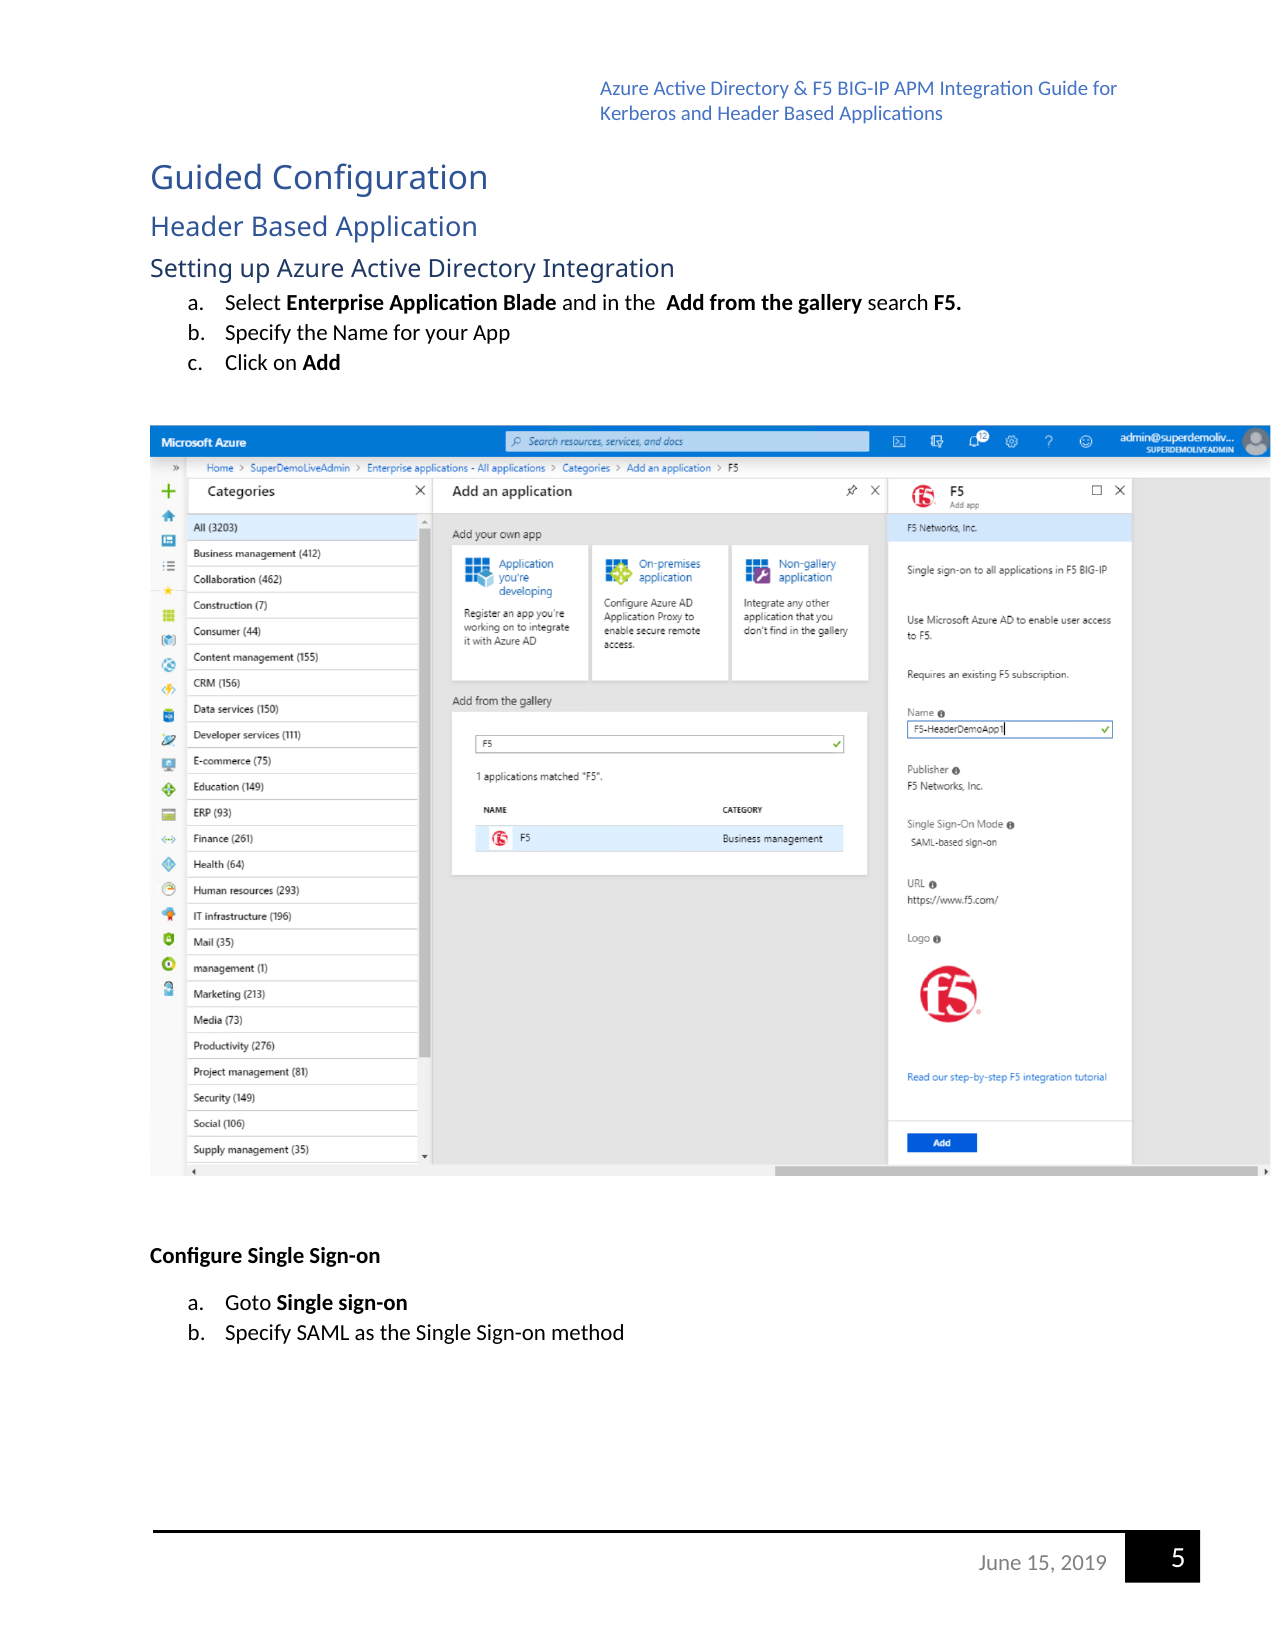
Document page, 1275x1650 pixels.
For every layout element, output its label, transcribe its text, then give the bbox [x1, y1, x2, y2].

list Goto Single sign-on [187, 1288, 1125, 1316]
text Configure Single Sign-on [150, 1241, 1125, 1269]
list Specify the Name for your App [187, 318, 1125, 346]
picture [150, 425, 1271, 1176]
subtitle Guided Configuration [150, 154, 1125, 199]
list Specify SAML as the Single Sign-on method [187, 1318, 1125, 1346]
list Click on Add [187, 348, 1125, 376]
list Select Enterprise Application Blade and in the Add from the gallery search F5. [187, 288, 1125, 316]
subtitle Header Based Application [150, 207, 1125, 244]
subtitle Setting up Azure Active Directory Integration [150, 251, 1125, 285]
